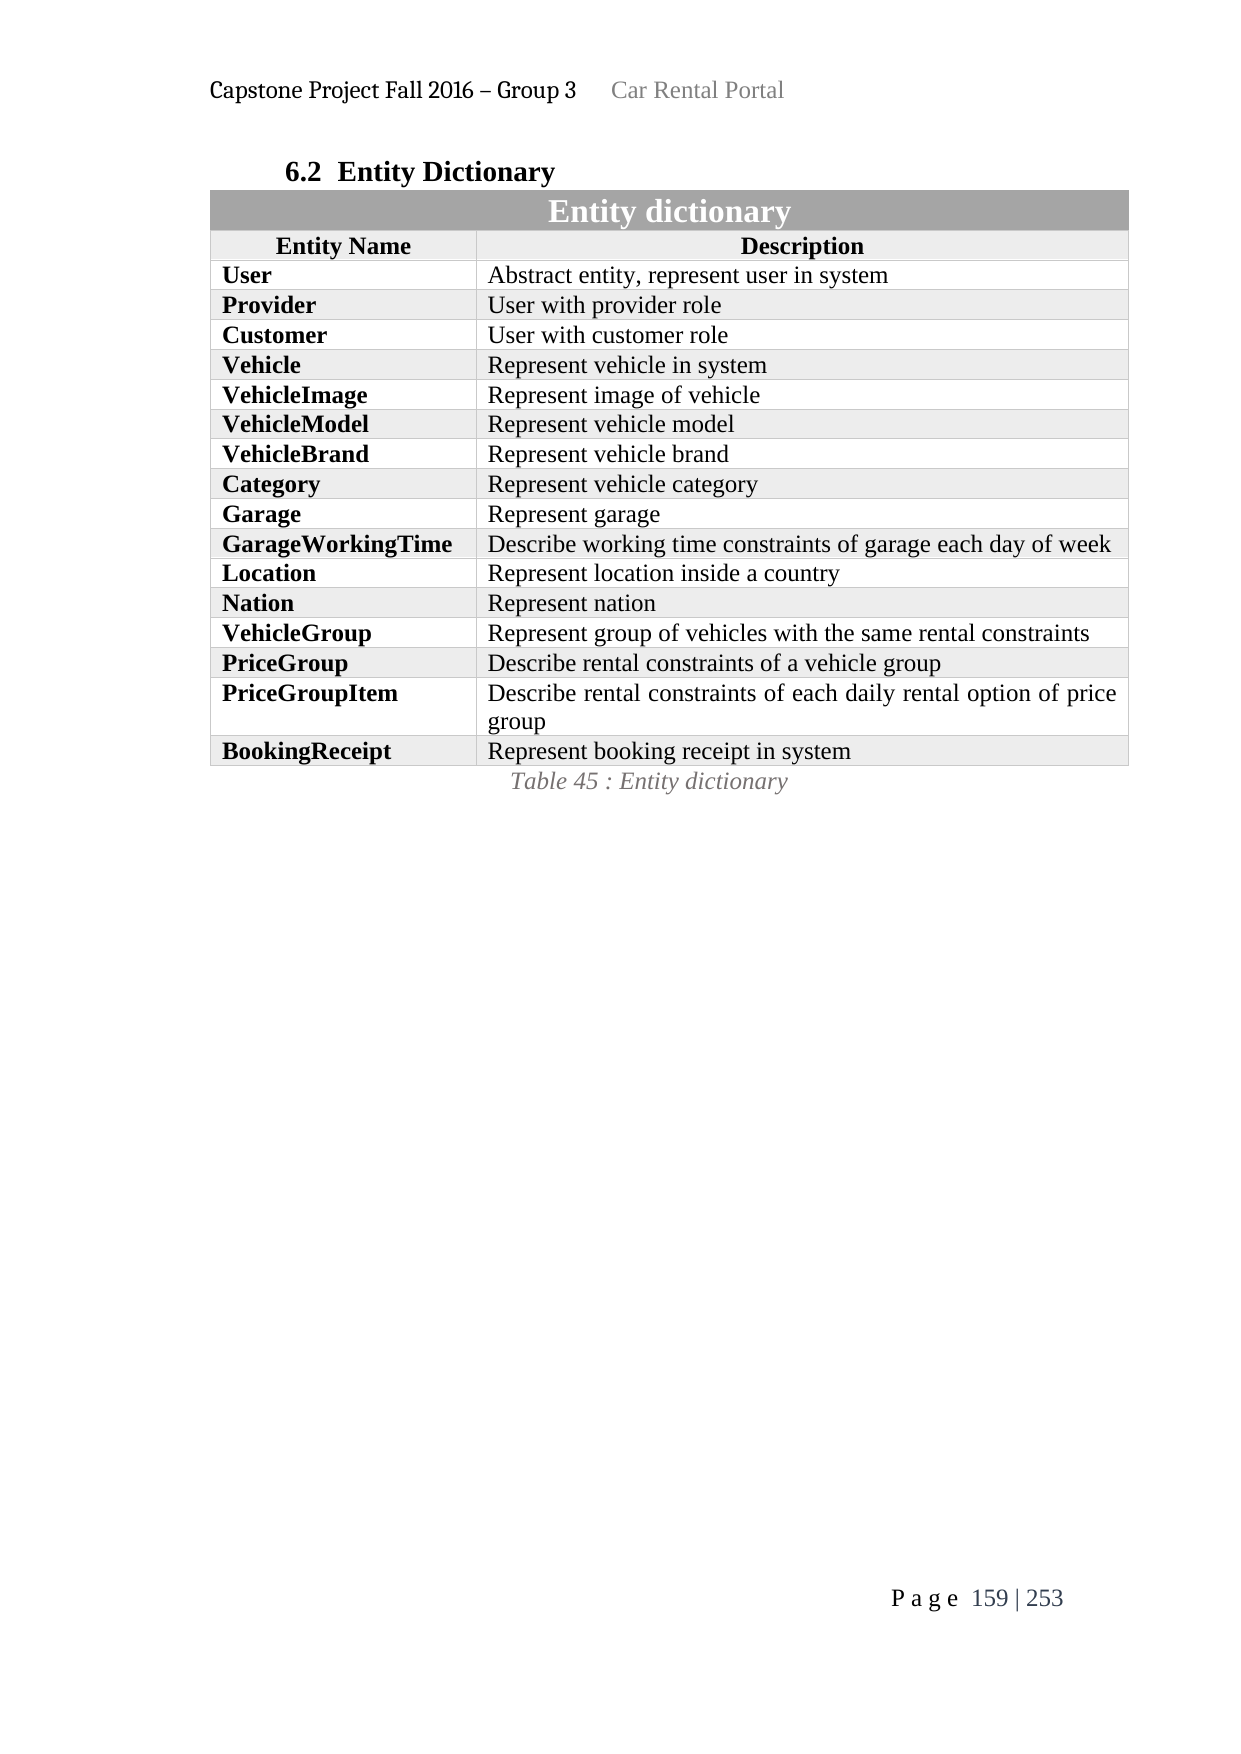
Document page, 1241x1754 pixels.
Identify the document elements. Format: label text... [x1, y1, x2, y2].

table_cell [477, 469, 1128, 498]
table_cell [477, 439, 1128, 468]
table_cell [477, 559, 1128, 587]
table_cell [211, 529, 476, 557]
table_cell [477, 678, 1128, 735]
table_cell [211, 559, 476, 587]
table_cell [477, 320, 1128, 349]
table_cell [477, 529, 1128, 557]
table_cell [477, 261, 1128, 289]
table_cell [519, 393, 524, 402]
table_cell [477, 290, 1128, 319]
subtitle Entity Dictionary [285, 154, 1090, 188]
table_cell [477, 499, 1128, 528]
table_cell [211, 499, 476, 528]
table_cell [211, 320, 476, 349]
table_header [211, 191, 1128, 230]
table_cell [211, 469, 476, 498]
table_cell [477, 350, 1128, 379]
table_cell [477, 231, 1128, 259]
text Table 45 : Entity dictionary [210, 766, 1090, 795]
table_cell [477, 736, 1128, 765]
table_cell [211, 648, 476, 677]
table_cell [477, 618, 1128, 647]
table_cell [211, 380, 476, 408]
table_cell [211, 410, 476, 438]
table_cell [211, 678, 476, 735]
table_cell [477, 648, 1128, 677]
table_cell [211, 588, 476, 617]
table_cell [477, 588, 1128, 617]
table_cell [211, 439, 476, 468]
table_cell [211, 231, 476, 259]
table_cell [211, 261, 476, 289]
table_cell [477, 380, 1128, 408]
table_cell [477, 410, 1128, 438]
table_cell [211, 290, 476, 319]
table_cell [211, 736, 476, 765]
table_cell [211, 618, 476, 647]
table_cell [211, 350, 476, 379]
